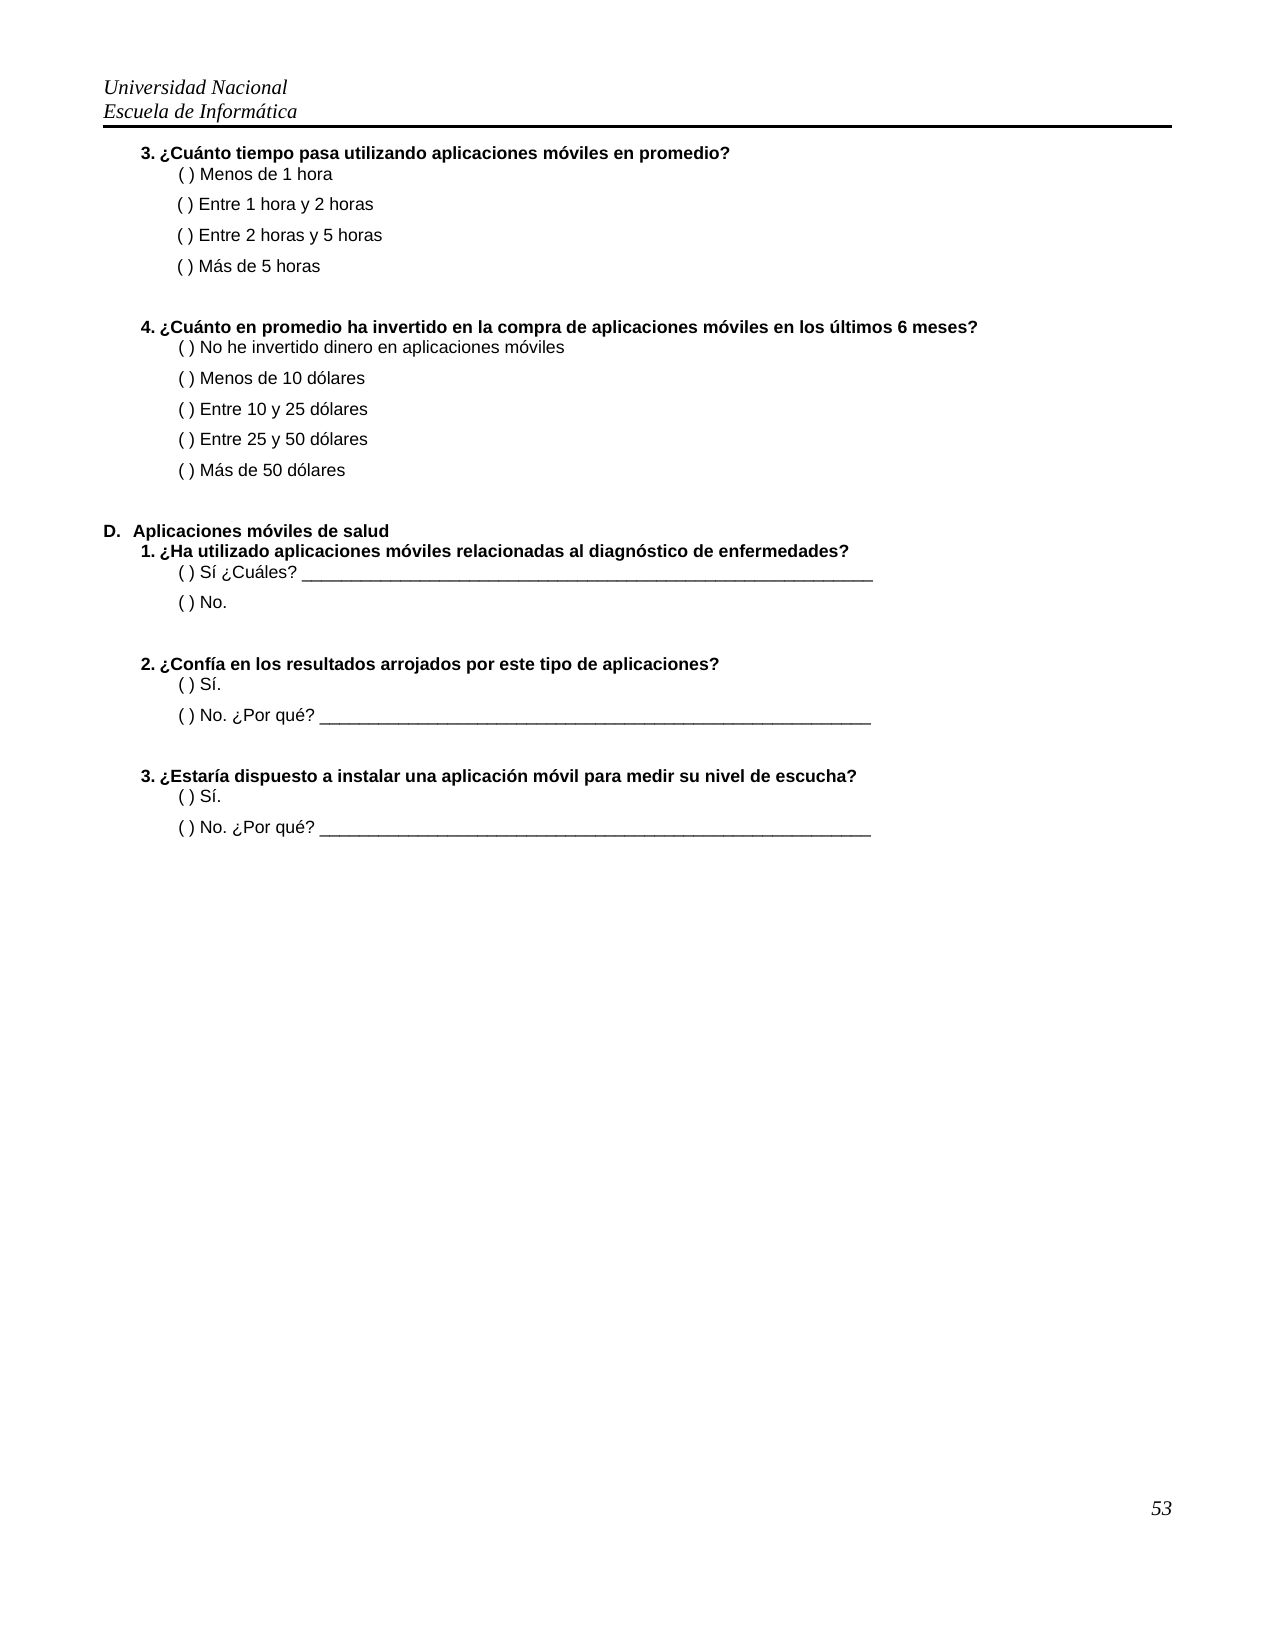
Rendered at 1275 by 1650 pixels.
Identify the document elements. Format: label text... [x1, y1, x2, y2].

text ( ) Más de 50 dólares [178, 459, 1172, 480]
list Aplicaciones móviles de salud [103, 521, 1172, 541]
text ( ) No. ¿Por qué? ________________________________________________________ [178, 704, 1172, 725]
text ( ) No. ¿Por qué? ________________________________________________________ [178, 817, 1172, 837]
text ( ) Entre 2 horas y 5 horas [103, 225, 1172, 245]
list ¿Estaría dispuesto a instalar una aplicación móvil para medir su nivel de escucha? [141, 766, 1172, 786]
text ( ) Más de 5 horas [103, 255, 1172, 276]
text ( ) Entre 25 y 50 dólares [178, 429, 1172, 449]
list ¿Cuánto tiempo pasa utilizando aplicaciones móviles en promedio? [141, 143, 1172, 163]
text ( ) Entre 10 y 25 dólares [178, 398, 1172, 419]
text ( ) No. [178, 592, 1172, 613]
text ( ) Entre 1 hora y 2 horas [103, 194, 1172, 214]
text ( ) Sí. [178, 674, 1172, 694]
list ¿Cuánto en promedio ha invertido en la compra de aplicaciones móviles en los últimos 6 meses? [141, 317, 1172, 337]
text ( ) Menos de 1 hora [178, 163, 1172, 184]
text ( ) Sí ¿Cuáles? __________________________________________________________ [178, 562, 1172, 582]
text ( ) Sí. [178, 786, 1172, 807]
list ¿Ha utilizado aplicaciones móviles relacionadas al diagnóstico de enfermedades? [141, 541, 1172, 562]
list ¿Confía en los resultados arrojados por este tipo de aplicaciones? [141, 653, 1172, 674]
text ( ) No he invertido dinero en aplicaciones móviles [178, 337, 1172, 357]
text ( ) Menos de 10 dólares [178, 368, 1172, 388]
